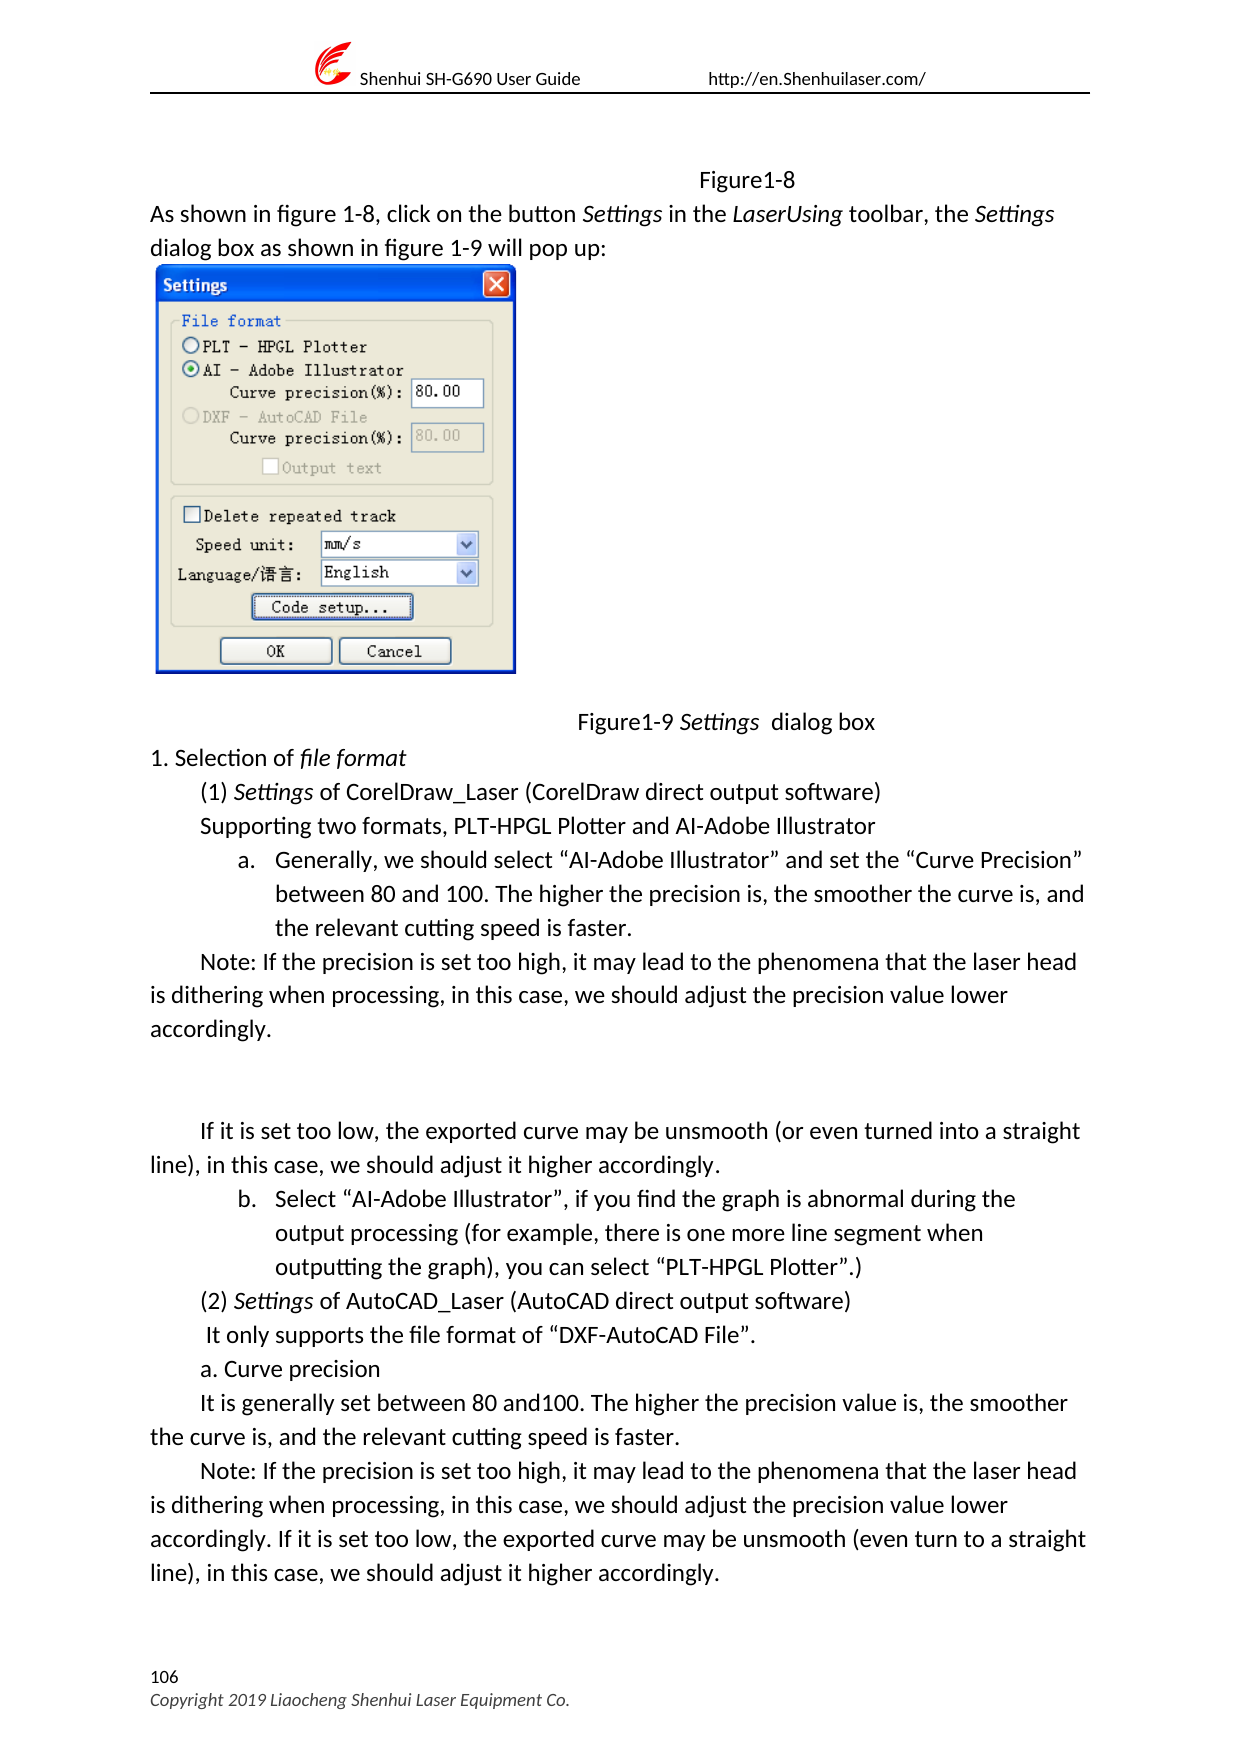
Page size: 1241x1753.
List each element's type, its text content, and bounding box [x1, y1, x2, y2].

text a. Curve precision [150, 1351, 1090, 1385]
text (1) Settings of CorelDraw_Laser (CorelDraw direct output software) [150, 774, 1090, 808]
text It is generally set between 80 and100. The higher the precision value is, the smoother the curve is, and the relevant cutting speed is faster. [150, 1385, 1090, 1453]
text As shown in figure 1-8, click on the button Settings in the LaserUsing toolbar, the Settings dialog box as shown in figure 1-9 will pop up: [150, 197, 1090, 265]
text Supporting two formats, PLT-HPGL Plotter and AI-Adobe Illustrator [150, 808, 1090, 842]
list Generally, we should select “AI-Adobe Illustrator” and set the “Curve Precision” between 80 and 100. The higher the precision is, the smoother the curve is, and the relevant cutting speed is faster. [237, 842, 1090, 944]
text If it is set too low, the exported curve may be unsmooth (or even turned into a straight line), in this case, we should adjust it higher accordingly. [150, 1114, 1090, 1182]
text (2) Settings of AutoCAD_Laser (AutoCAD direct output software) [150, 1283, 1090, 1317]
text Note: If the precision is set too high, it may lead to the phenomena that the laser head is dithering when processing, in this case, we should adjust the precision value lower accordingly. [150, 944, 1090, 1046]
picture [155, 264, 517, 674]
picture [314, 41, 356, 86]
text Note: If the precision is set too high, it may lead to the phenomena that the laser head is dithering when processing, in this case, we should adjust the precision value lower accordingly. If it is set too low, the exported curve may be unsmooth (even turn to a straight line), in this case, we should adjust it higher accordingly. [150, 1453, 1090, 1589]
text 1. Selection of file format [150, 740, 1090, 774]
list Select “AI-Adobe Illustrator”, if you find the graph is abnormal during the output processing (for example, there is one more line segment when outputting the graph), you can select “PLT-HPGL Plotter”.) [237, 1182, 1090, 1283]
text It only supports the file format of “DXF-AutoCAD File”. [150, 1317, 1090, 1351]
